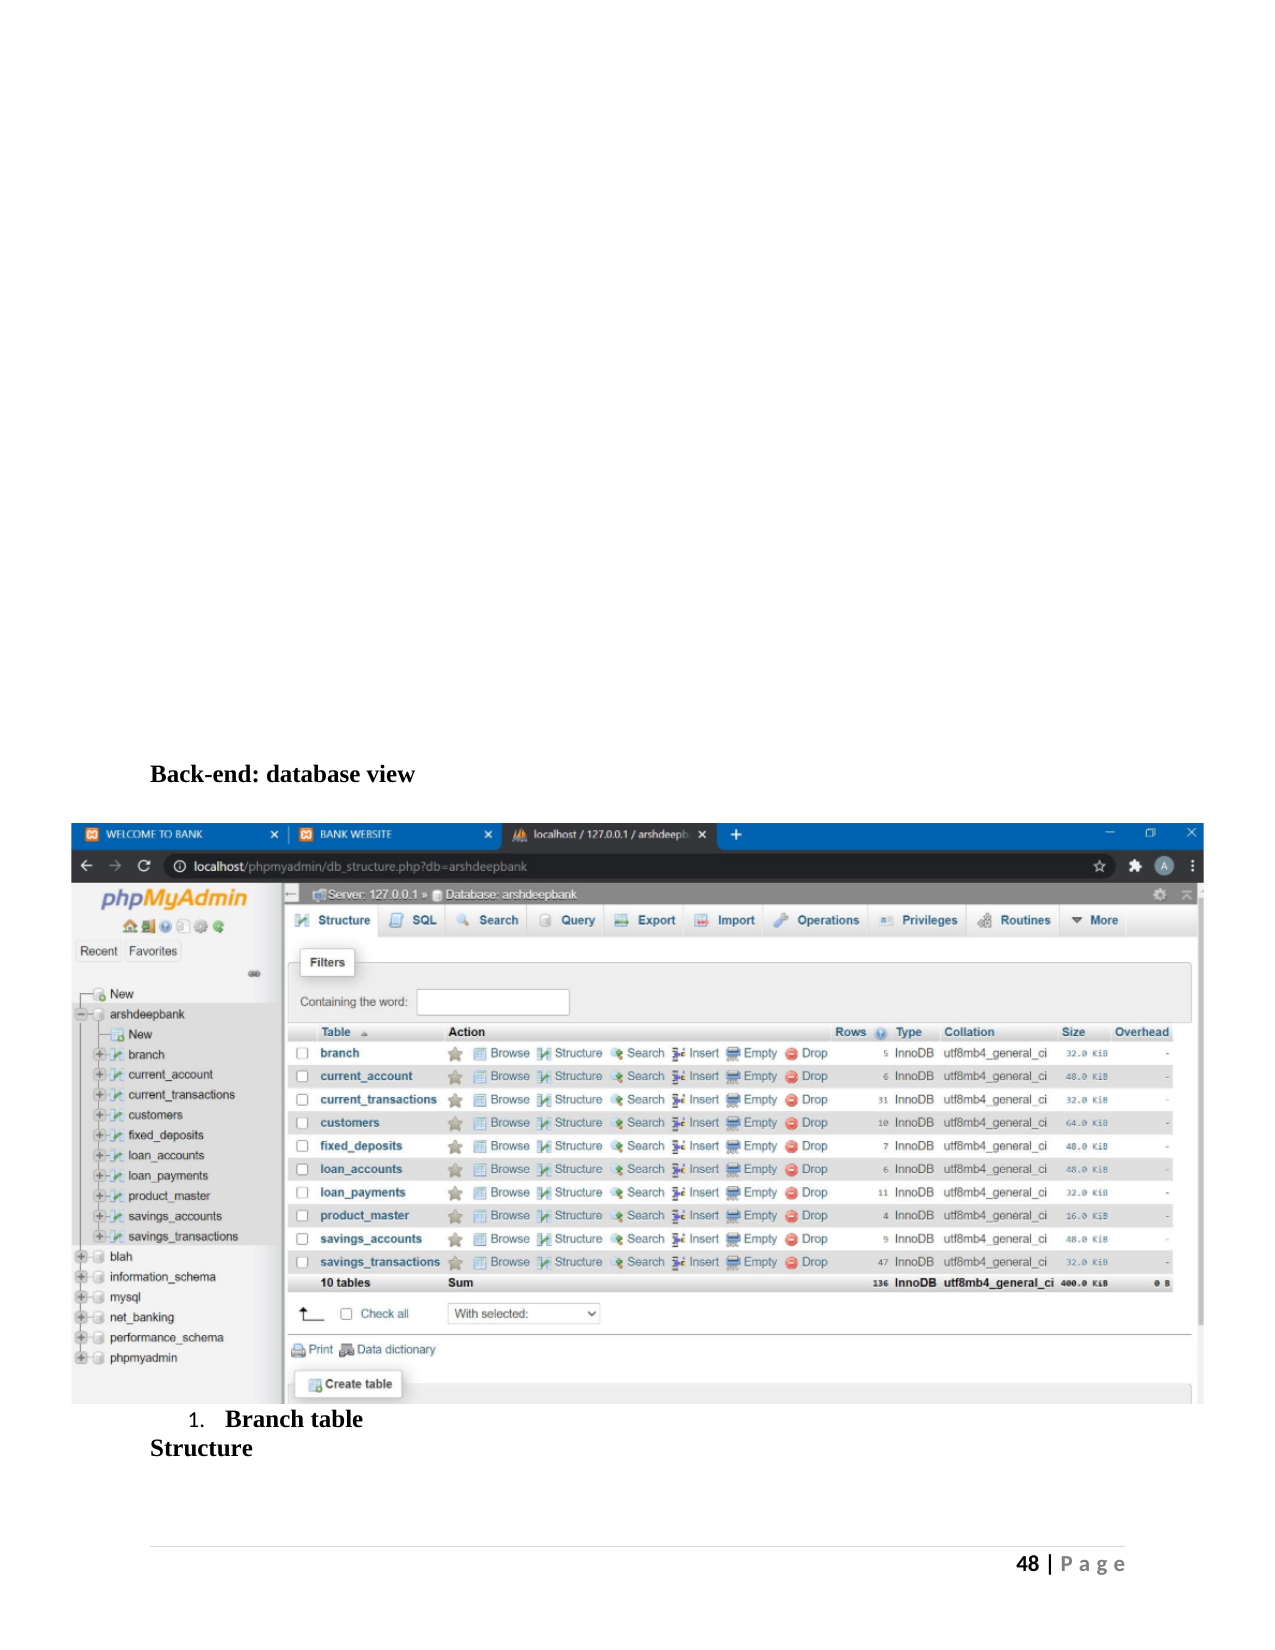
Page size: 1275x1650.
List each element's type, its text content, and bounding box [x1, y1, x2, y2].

text Structure [150, 1433, 1125, 1462]
subtitle Back-end: database view [150, 759, 1125, 788]
picture [71, 823, 1204, 1404]
list Branch table [187, 1404, 1125, 1433]
